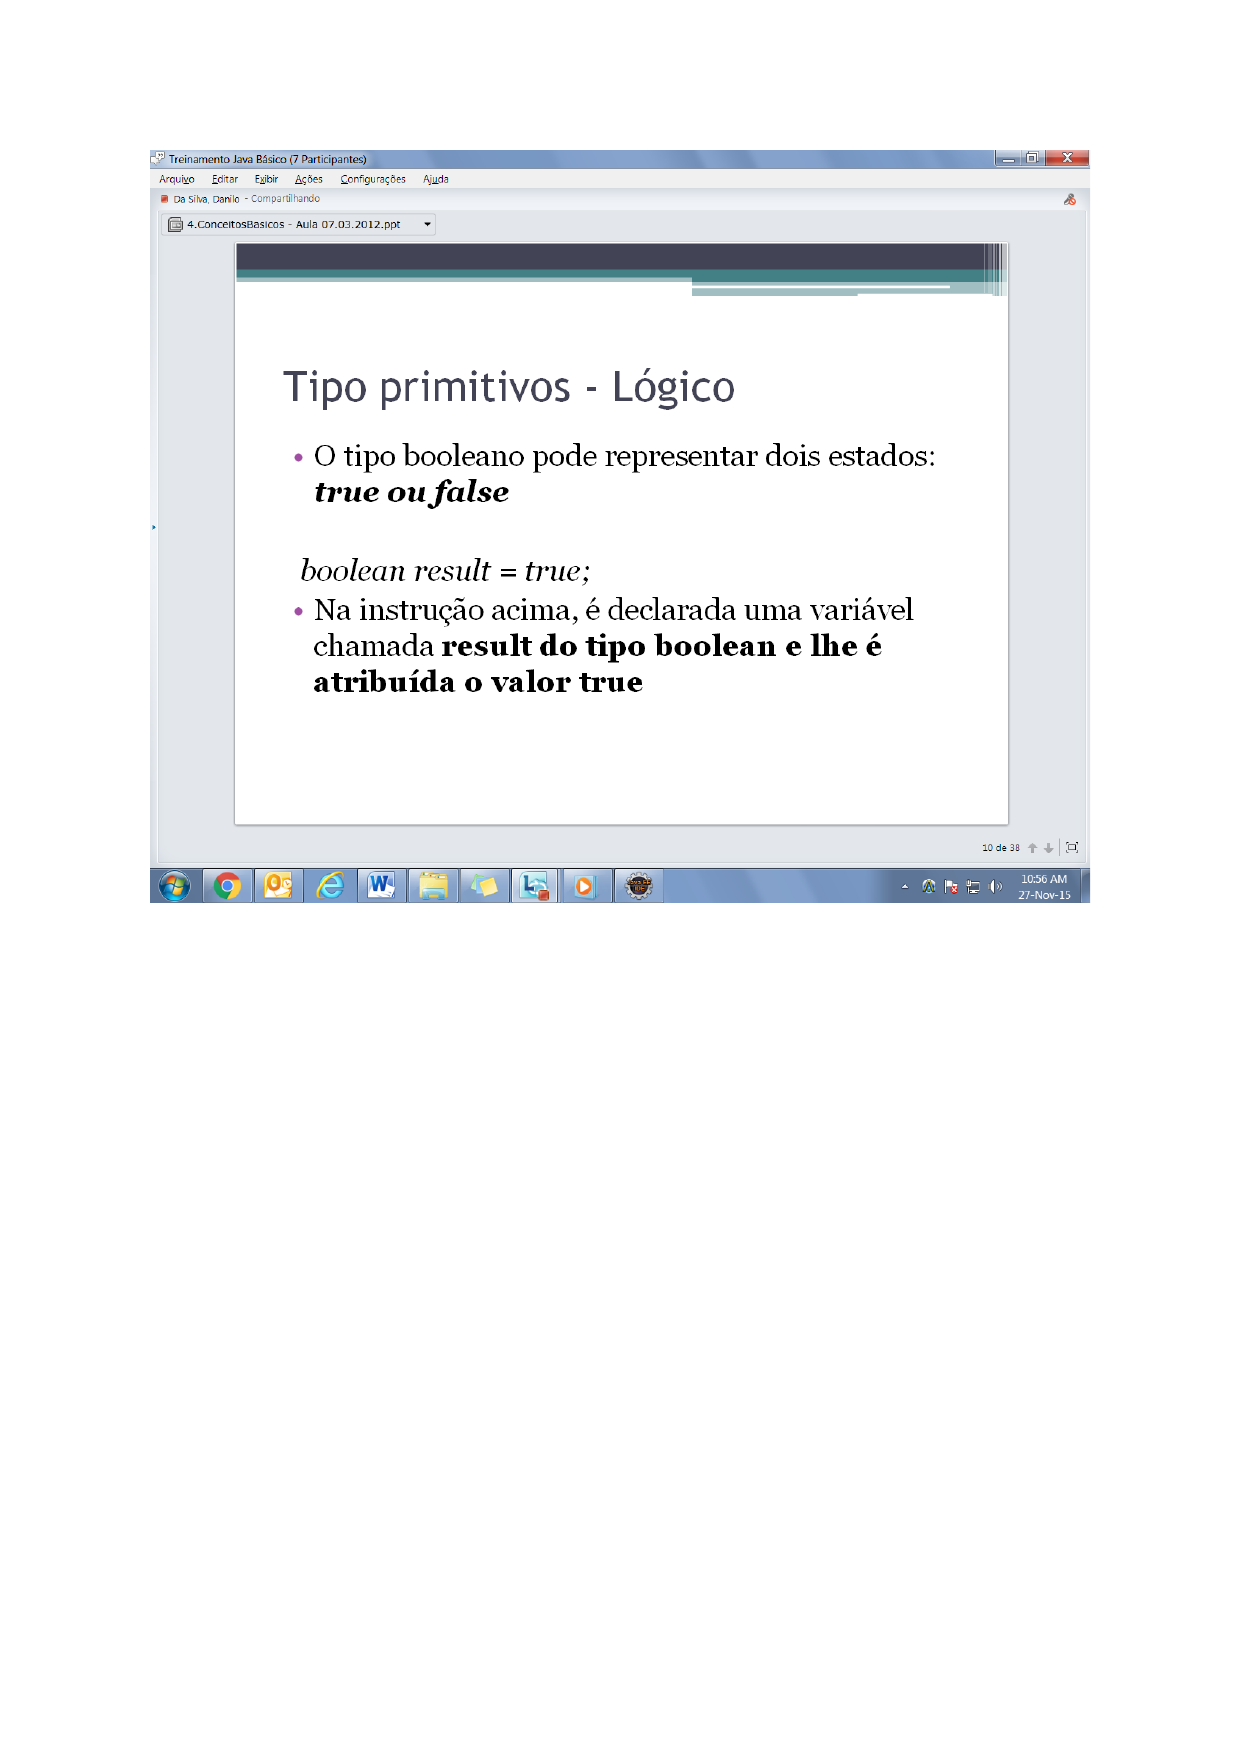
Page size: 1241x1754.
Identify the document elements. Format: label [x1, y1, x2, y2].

picture [150, 150, 1091, 903]
